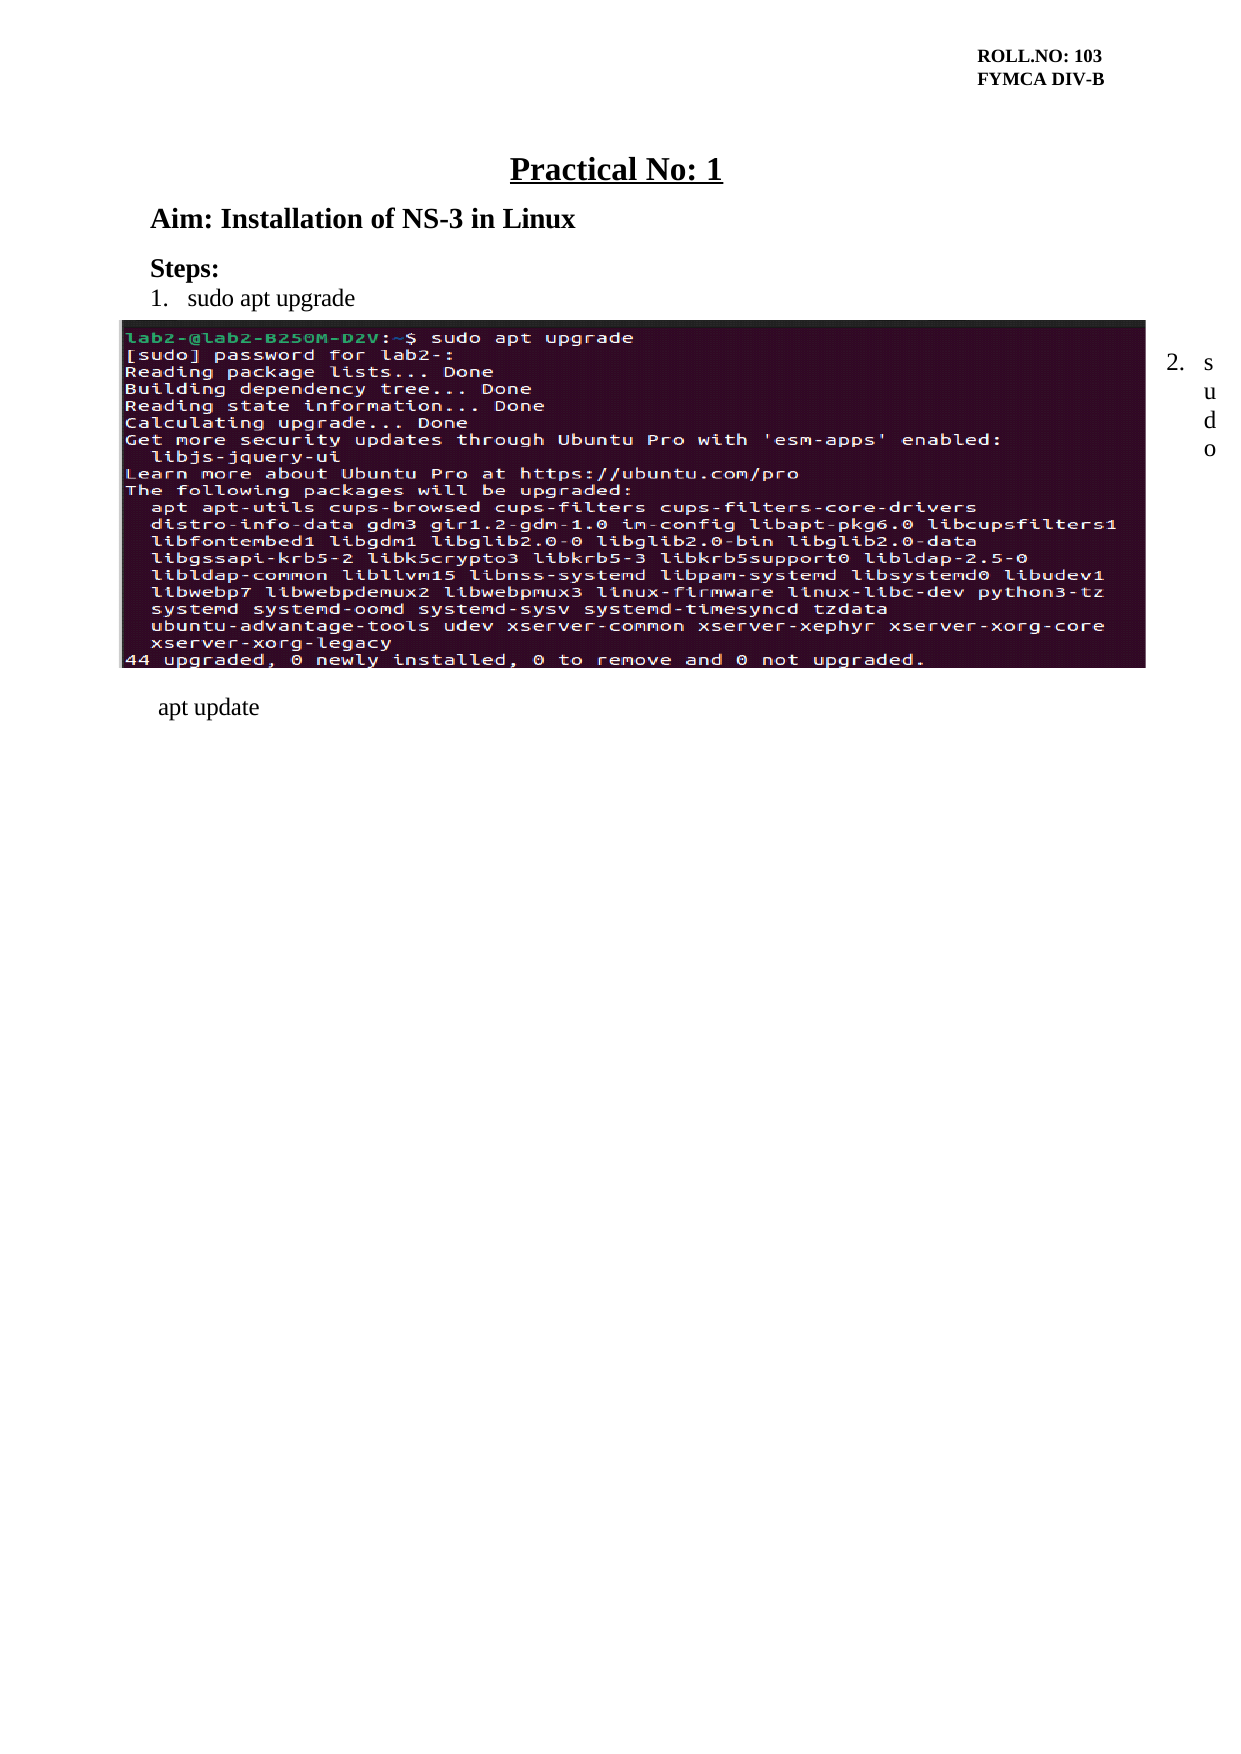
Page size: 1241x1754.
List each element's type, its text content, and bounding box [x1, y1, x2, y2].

subtitle Aim: Installation of NS-3 in Linux [150, 202, 1207, 235]
subtitle Practical No: 1 [509, 149, 1207, 187]
picture [117, 320, 1146, 667]
subtitle Steps: [150, 250, 1207, 284]
list sudo apt upgrade [150, 284, 1207, 312]
